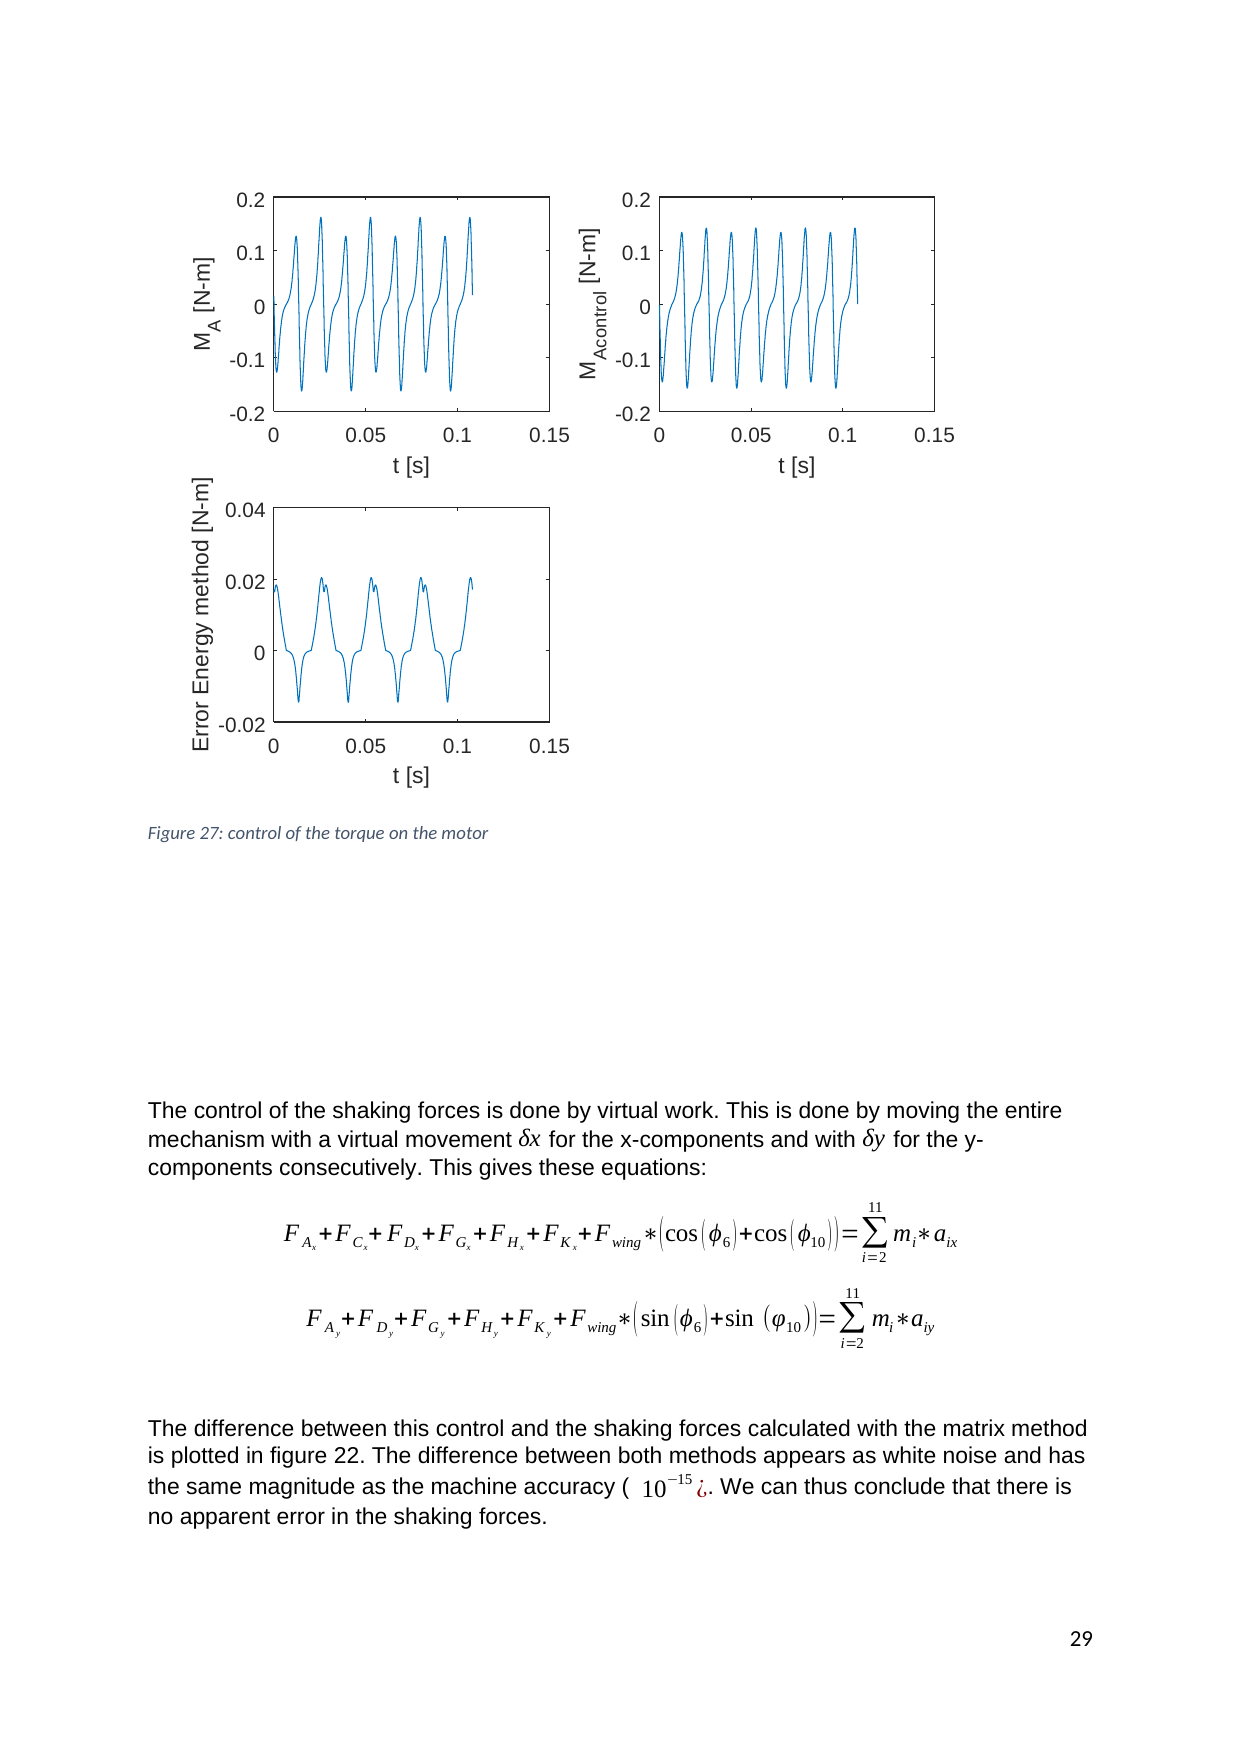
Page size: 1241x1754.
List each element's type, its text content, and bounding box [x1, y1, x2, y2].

text Figure 27: control of the torque on the motor [148, 822, 1093, 844]
text The difference between this control and the shaking forces calculated with the matrix method is plotted in figure 22. The difference between both methods appears as white noise and has the same magnitude as the machine accuracy (. We can thus conclude that there is no apparent error in the shaking forces. [148, 1414, 1093, 1529]
text The control of the shaking forces is done by virtual work. This is done by moving the entire mechanism with a virtual movement for the x-components and with for the y-components consecutively. This gives these equations: [148, 1097, 1093, 1181]
